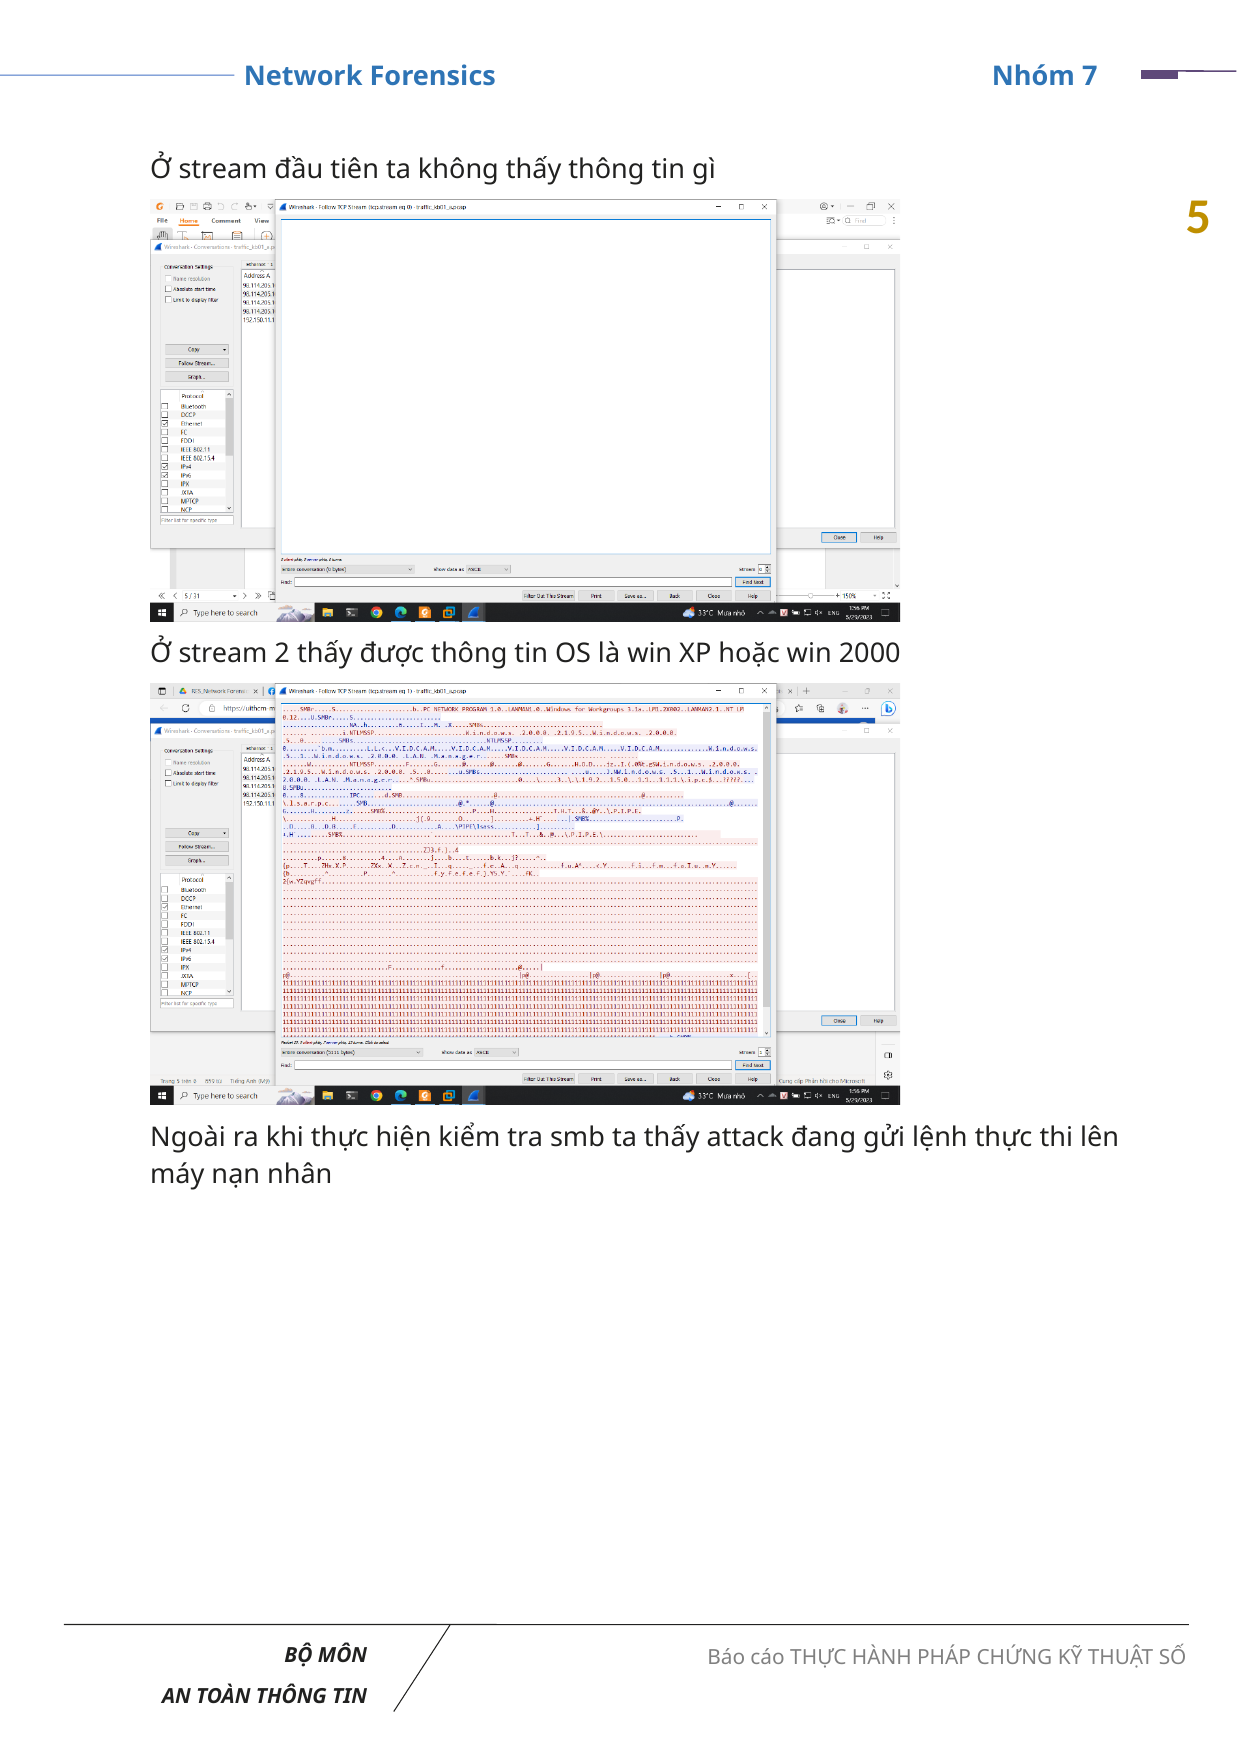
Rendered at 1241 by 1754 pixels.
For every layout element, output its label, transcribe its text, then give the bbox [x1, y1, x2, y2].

picture [150, 683, 901, 1105]
text Ở stream 2 thấy được thông tin OS là win XP hoặc win 2000 [150, 634, 1153, 671]
picture [150, 199, 901, 622]
text Ngoài ra khi thực hiện kiểm tra smb ta thấy attack đang gửi lệnh thực thi lên máy nạn nhân [150, 1117, 1153, 1191]
text Ở stream đầu tiên ta không thấy thông tin gì [150, 150, 1153, 187]
